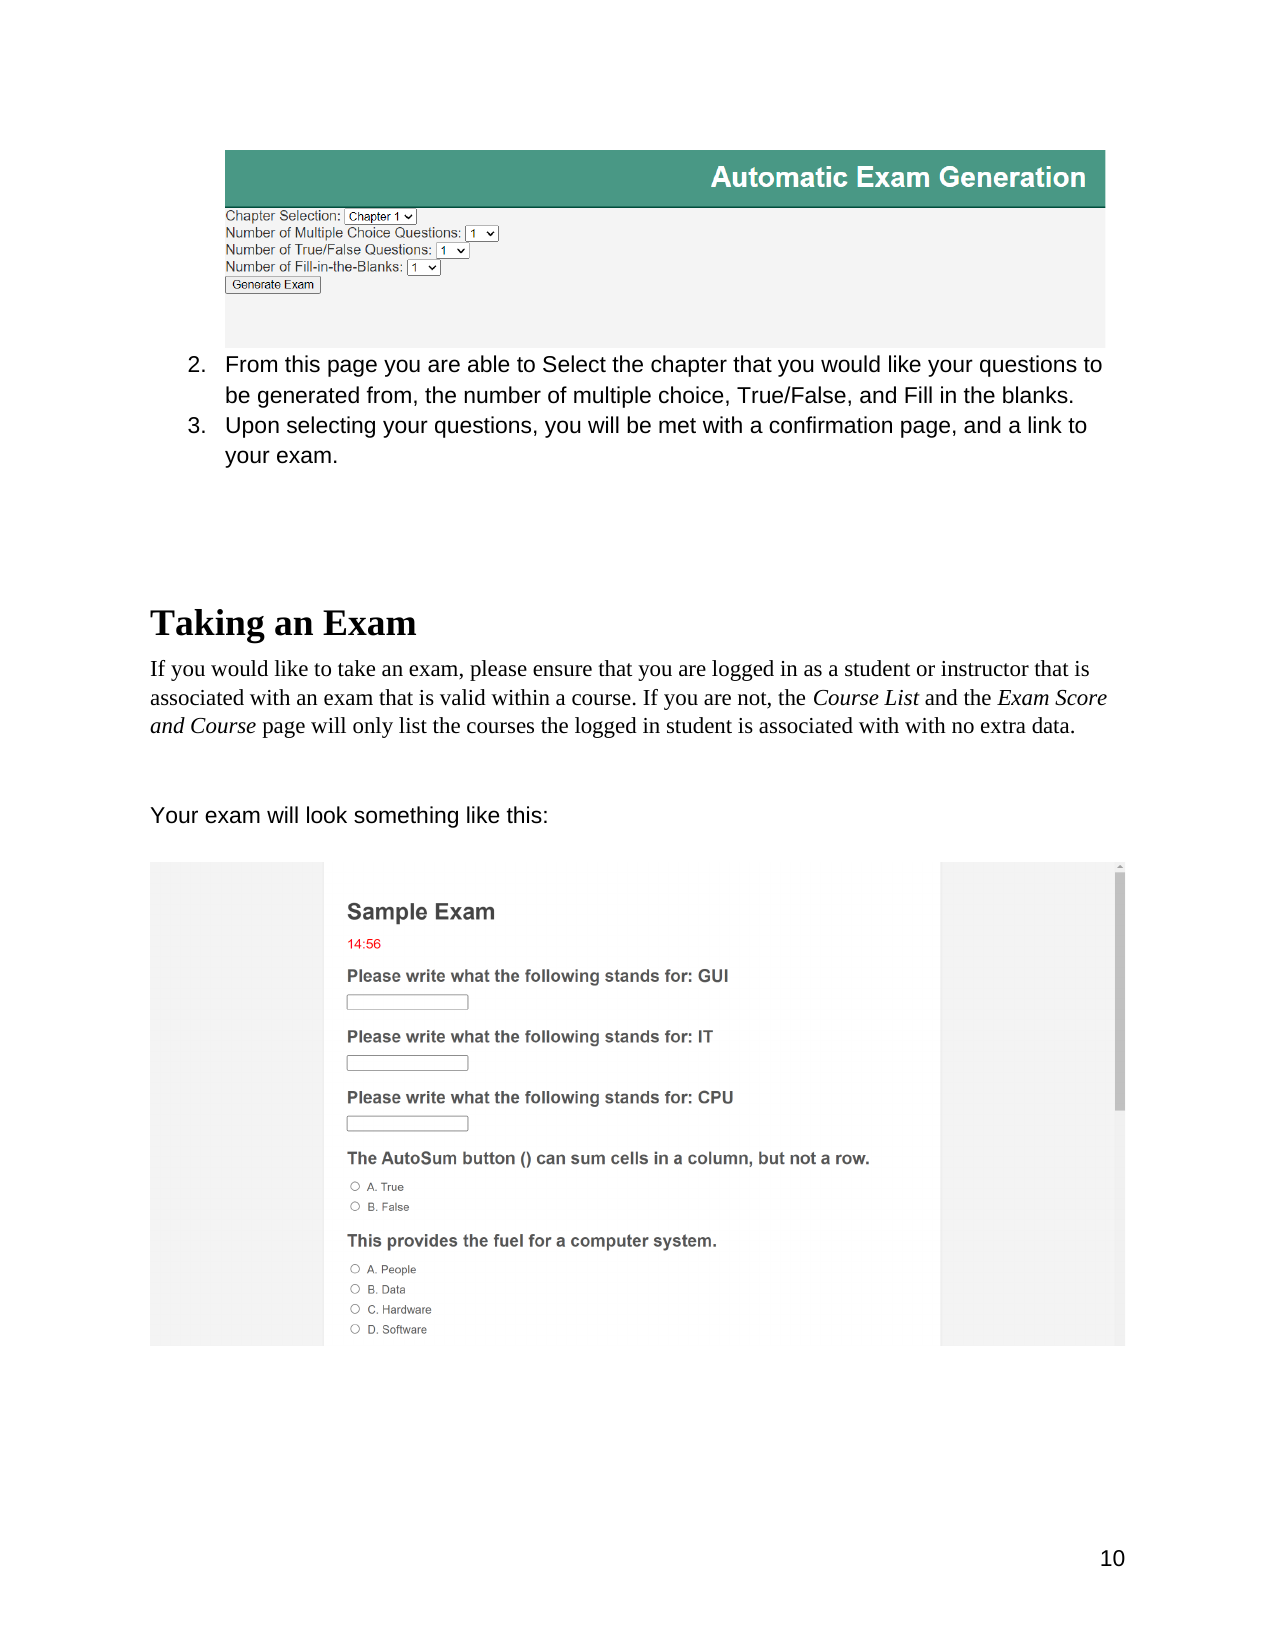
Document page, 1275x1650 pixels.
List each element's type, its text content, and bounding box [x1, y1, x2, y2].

text Your exam will look something like this: [150, 802, 1125, 829]
text If you would like to take an exam, please ensure that you are logged in as a student or instructor that is associated with an exam that is valid within a course. If you are not, the Course List and the Exam Score and Course page will only list the courses the logged in student is associated with with no extra data. [150, 655, 1125, 738]
list Upon selecting your questions, you will be met with a confirmation page, and a link to your exam. [187, 412, 1125, 468]
picture [150, 862, 1125, 1346]
list From this page you are able to Select the chapter that you would like your questions to be generated from, the number of multiple choice, True/False, and Fill in the blanks. [187, 351, 1125, 408]
picture [225, 150, 1106, 348]
subtitle Taking an Exam [150, 600, 1125, 643]
